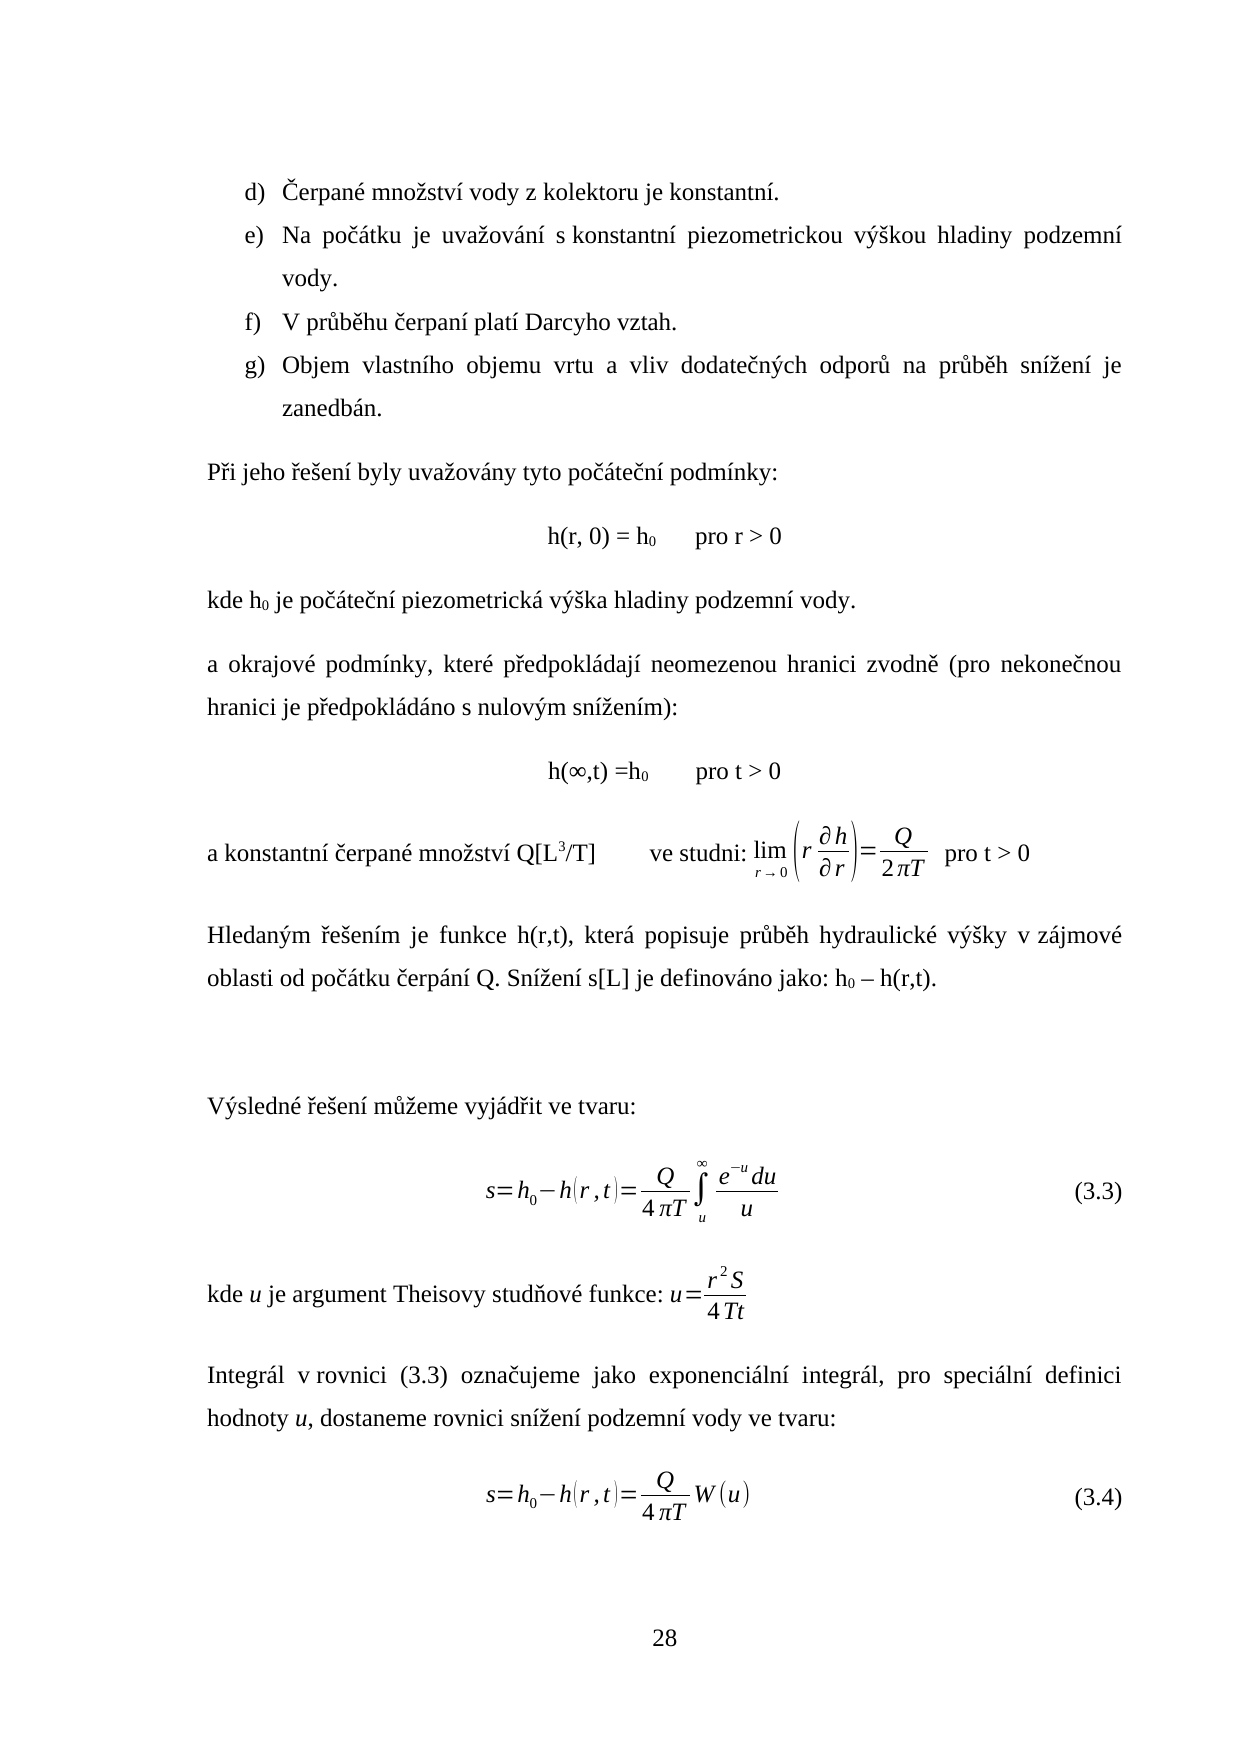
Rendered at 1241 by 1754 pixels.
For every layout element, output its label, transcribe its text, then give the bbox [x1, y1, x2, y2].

text kde u je argument Theisovy studňové funkce: [207, 1262, 1122, 1324]
text Hledaným řešením je funkce h(r,t), která popisuje průběh hydraulické výšky v zájmové oblasti od počátku čerpání Q. Snížení s[L] je definováno jako: h0 – h(r,t). [207, 920, 1122, 992]
text Integrál v rovnici (3.3) označujeme jako exponenciální integrál, pro speciální definici hodnoty u, dostaneme rovnici snížení podzemní vody ve tvaru: [207, 1360, 1122, 1432]
text a konstantní čerpané množství Q[L3/T] ve studni: pro t > 0 [207, 820, 1122, 885]
text (3.3) [207, 1155, 1122, 1226]
list Objem vlastního objemu vrtu a vliv dodatečných odporů na průběh snížení je zanedbán. [244, 350, 1122, 422]
list Na počátku je uvažování s konstantní piezometrickou výškou hladiny podzemní vody. [244, 220, 1122, 292]
text h(∞,t) =h0 pro t > 0 [207, 756, 1122, 784]
text a okrajové podmínky, které předpokládají neomezenou hranici zvodně (pro nekonečnou hranici je předpokládáno s nulovým snížením): [207, 649, 1122, 721]
text Při jeho řešení byly uvažovány tyto počáteční podmínky: [207, 457, 1122, 486]
text (3.4) [207, 1467, 1122, 1526]
list Čerpané množství vody z kolektoru je konstantní. [244, 177, 1122, 206]
text kde h0 je počáteční piezometrická výška hladiny podzemní vody. [207, 585, 1122, 613]
list V průběhu čerpaní platí Darcyho vztah. [244, 307, 1122, 335]
text Výsledné řešení můžeme vyjádřit ve tvaru: [207, 1091, 1122, 1120]
text h(r, 0) = h0 pro r > 0 [207, 521, 1122, 549]
